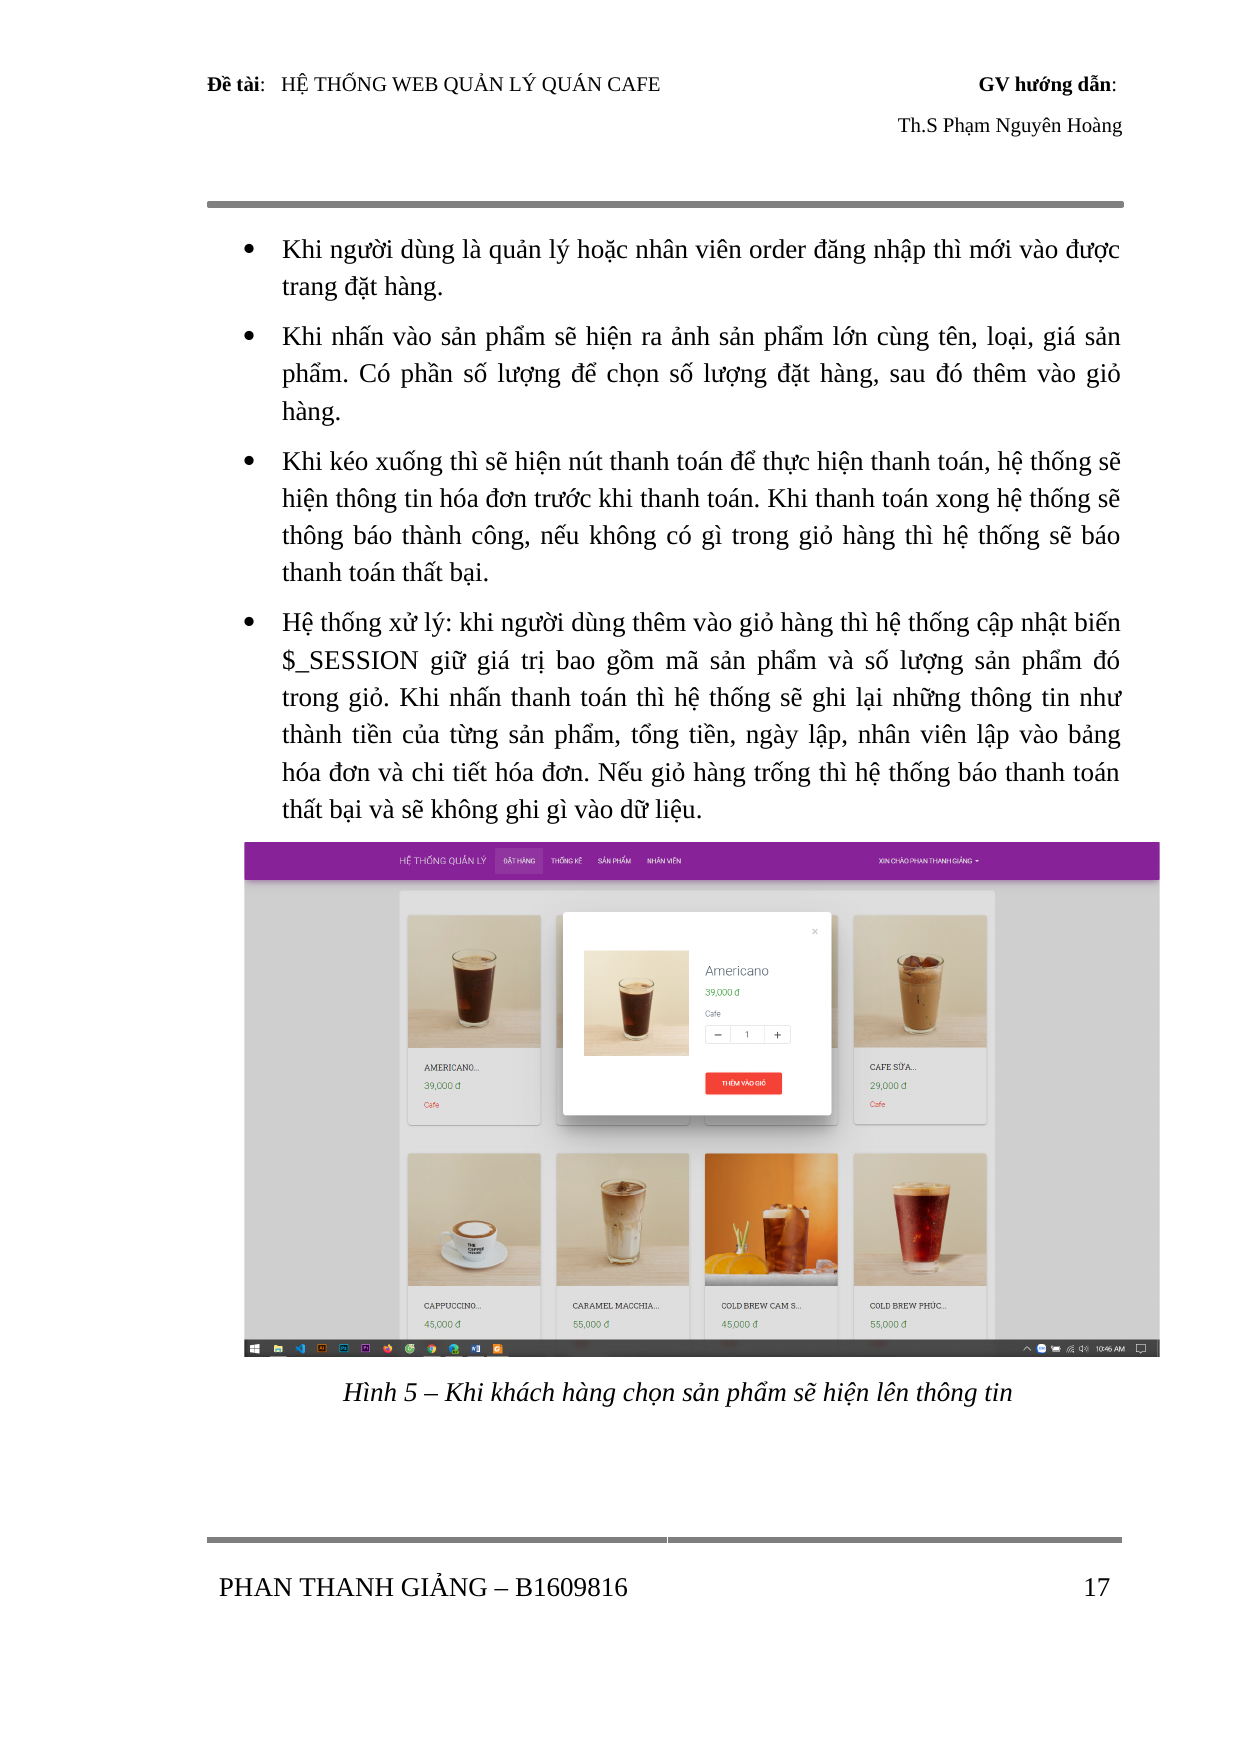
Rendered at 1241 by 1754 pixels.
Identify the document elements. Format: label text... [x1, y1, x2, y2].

list Hệ thống xử lý: khi người dùng thêm vào giỏ hàng thì hệ thống cập nhật biến $_SESSION giữ giá trị bao gồm mã sản phẩm và số lượng sản phẩm đó trong giỏ. Khi nhấn thanh toán thì hệ thống sẽ ghi lại những thông tin như thành tiền của từng sản phẩm, tổng tiền, ngày lập, nhân viên lập vào bảng hóa đơn và chi tiết hóa đơn. Nếu giỏ hàng trống thì hệ thống báo thanh toán thất bại và sẽ không ghi gì vào dữ liệu. [244, 606, 1122, 824]
picture [244, 842, 1160, 1357]
list Khi kéo xuống thì sẽ hiện nút thanh toán để thực hiện thanh toán, hệ thống sẽ hiện thông tin hóa đơn trước khi thanh toán. Khi thanh toán xong hệ thống sẽ thông báo thành công, nếu không có gì trong giỏ hàng thì hệ thống sẽ báo thanh toán thất bại. [244, 444, 1122, 588]
text Hình 5 – Khi khách hàng chọn sản phẩm sẽ hiện lên thông tin [207, 1376, 1122, 1407]
list Khi nhấn vào sản phẩm sẽ hiện ra ảnh sản phẩm lớn cùng tên, loại, giá sản phẩm. Có phần số lượng để chọn số lượng đặt hàng, sau đó thêm vào giỏ hàng. [244, 320, 1122, 426]
list Khi người dùng là quản lý hoặc nhân viên order đăng nhập thì mới vào được trang đặt hàng. [244, 233, 1122, 301]
